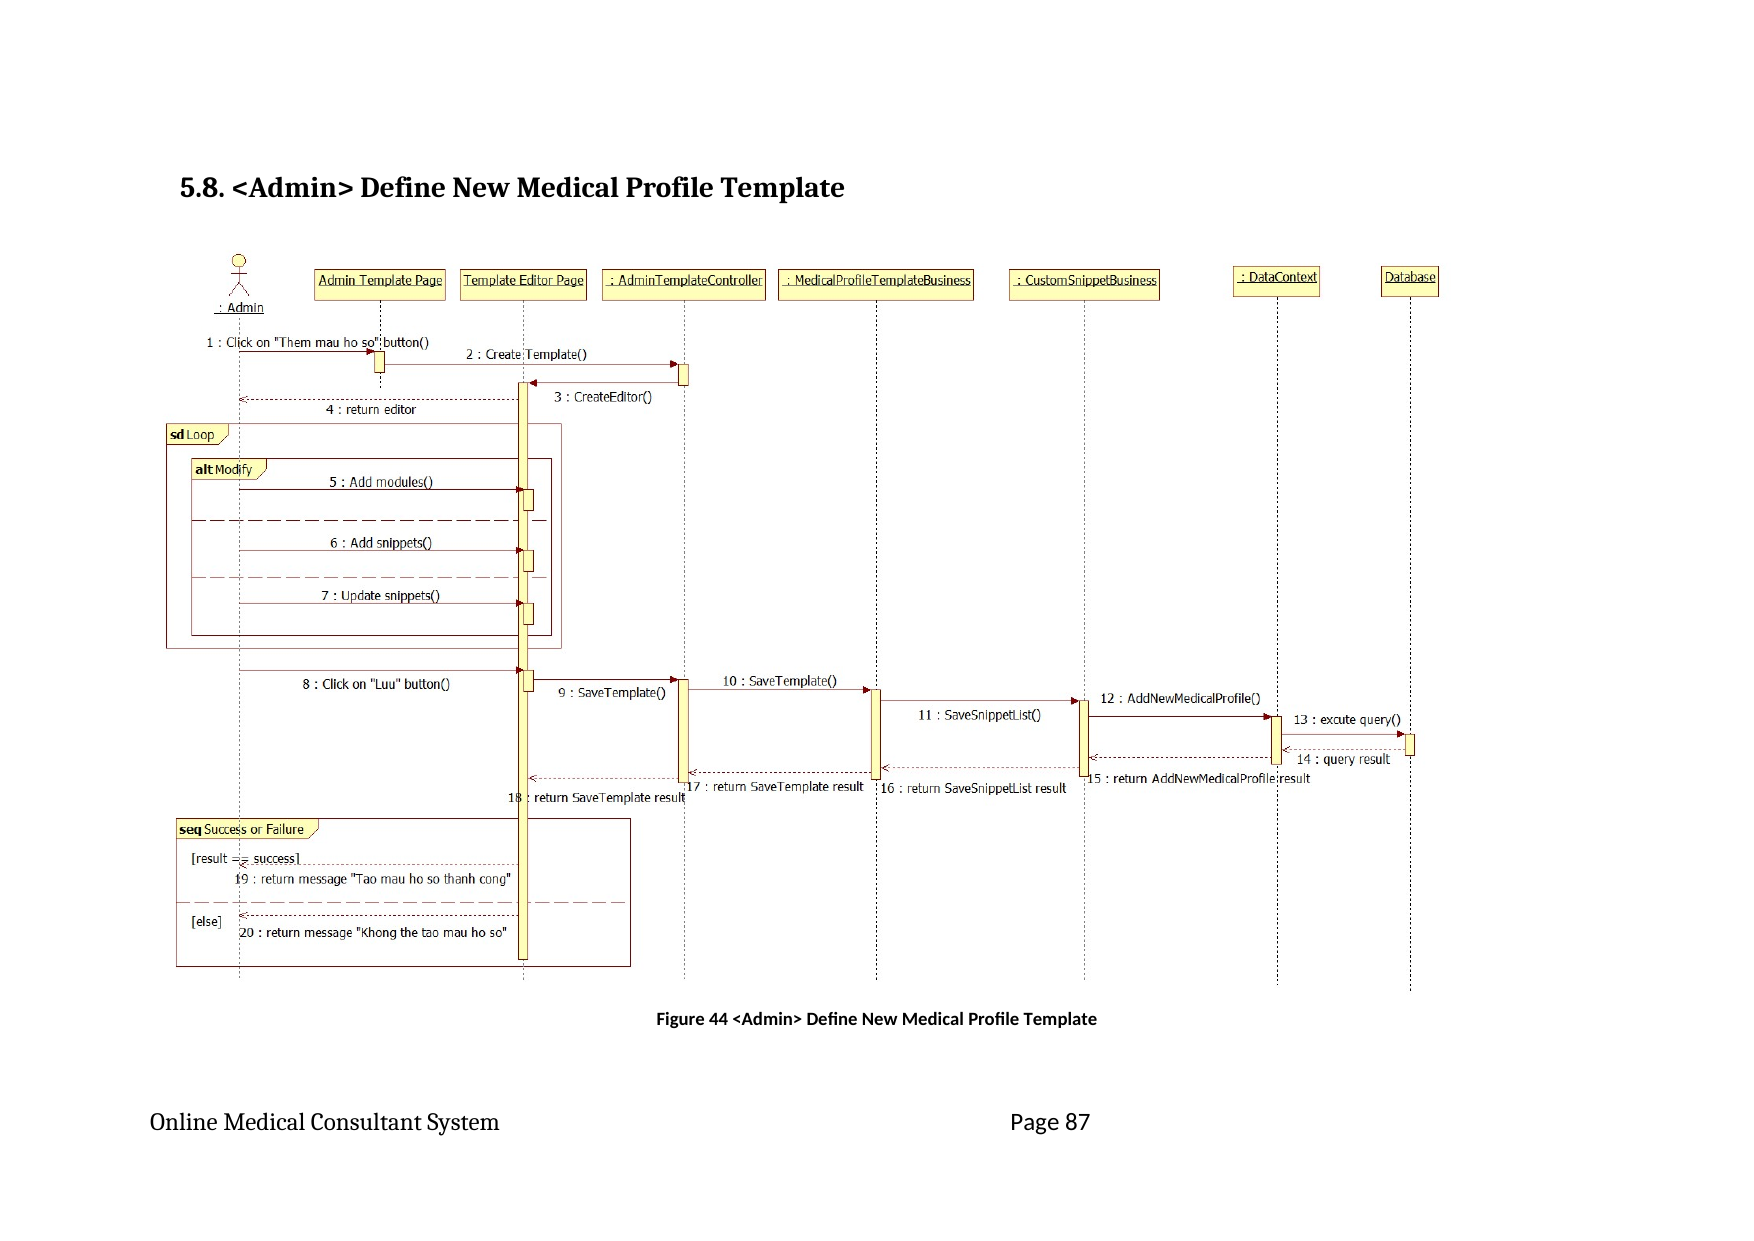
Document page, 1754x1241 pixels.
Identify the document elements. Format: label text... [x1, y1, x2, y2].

picture [150, 237, 1453, 1007]
subtitle <Admin> Define New Medical Profile Template [180, 171, 1604, 204]
text Figure <Admin> Define New Medical Profile Template [150, 1007, 1604, 1030]
